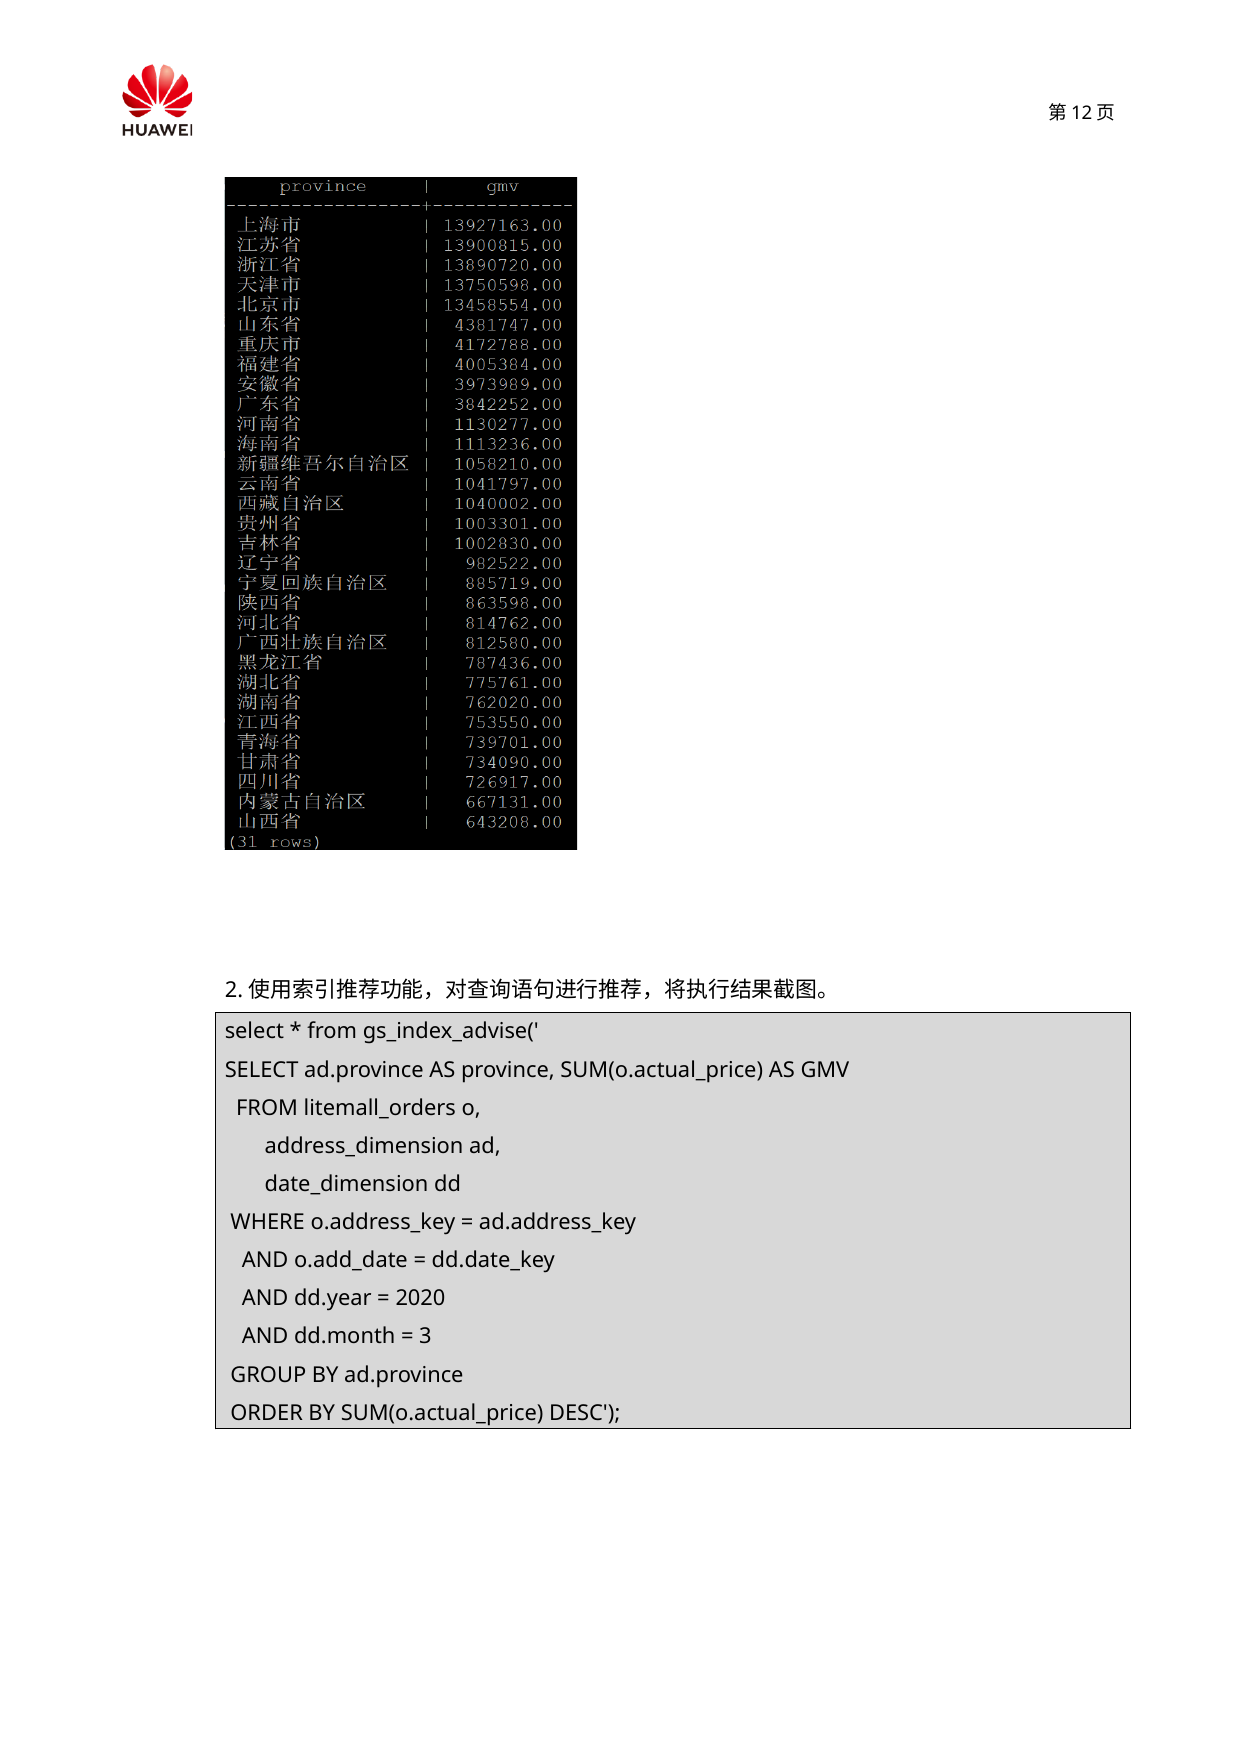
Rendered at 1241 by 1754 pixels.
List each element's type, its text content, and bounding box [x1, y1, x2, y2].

text SELECT ad.province AS province, SUM(o.actual_price) AS GMV [216, 1050, 1130, 1083]
text GROUP BY ad.province [216, 1355, 1130, 1388]
text WHERE o.address_key = ad.address_key [216, 1203, 1130, 1236]
text date_dimension dd [216, 1165, 1130, 1198]
picture [122, 64, 193, 136]
text 2. 使用索引推荐功能，对查询语句进行推荐，将执行结果截图。 [224, 972, 1122, 1004]
text AND dd.month = 3 [216, 1317, 1130, 1350]
text AND dd.year = 2020 [216, 1279, 1130, 1312]
text select * from gs_index_advise(' [216, 1013, 1130, 1045]
picture [224, 177, 578, 850]
text AND o.add_date = dd.date_key [216, 1241, 1130, 1274]
text FROM litemall_orders o, [216, 1088, 1130, 1121]
text ORDER BY SUM(o.actual_price) DESC'); [216, 1393, 1130, 1428]
text address_dimension ad, [216, 1127, 1130, 1159]
